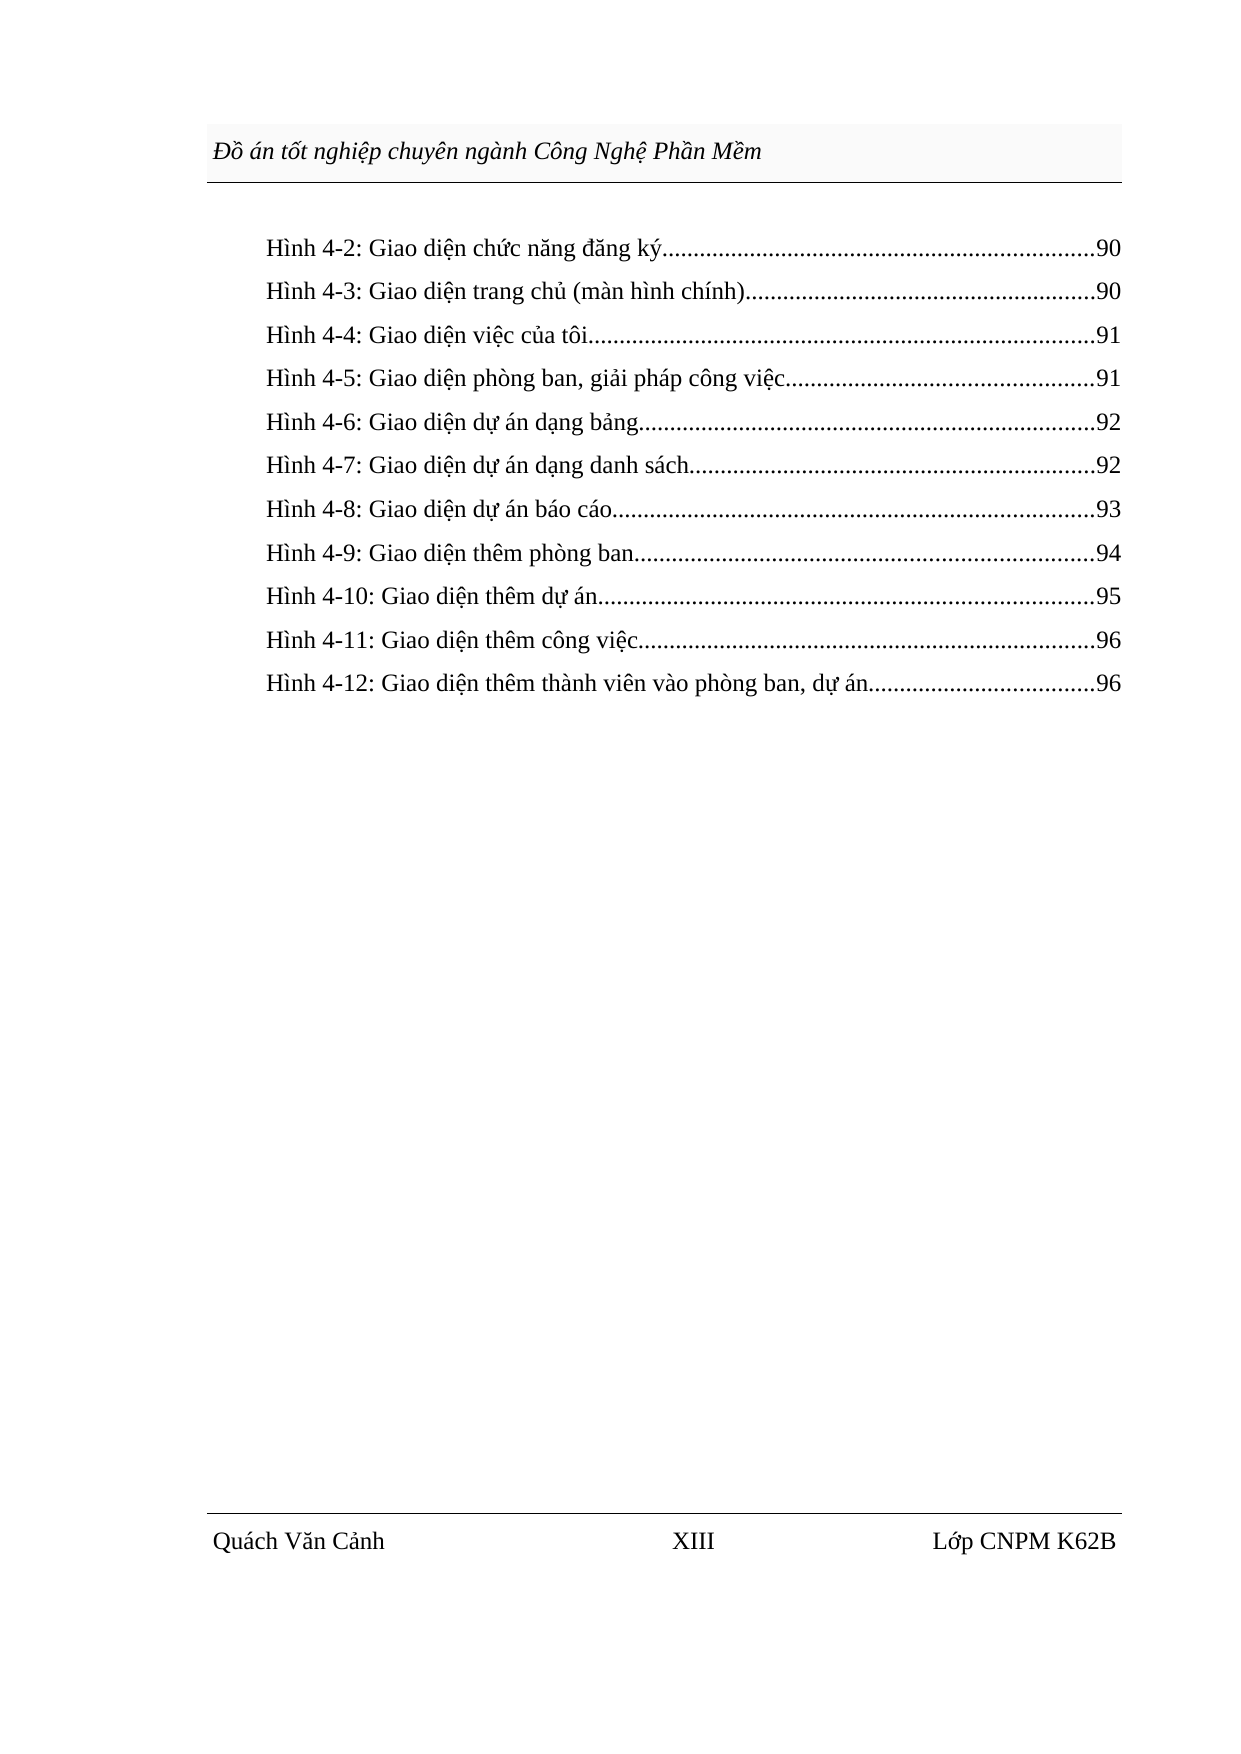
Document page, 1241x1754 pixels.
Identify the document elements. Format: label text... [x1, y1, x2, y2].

text Hình 4-4: Giao diện việc của tôi 91 [207, 320, 1122, 349]
text Hình 4-11: Giao diện thêm công việc 96 [207, 625, 1122, 653]
text Hình 4-9: Giao diện thêm phòng ban 94 [207, 538, 1122, 566]
text Hình 4-7: Giao diện dự án dạng danh sách 92 [207, 451, 1122, 479]
text Hình 4-3: Giao diện trang chủ (màn hình chính) 90 [207, 276, 1122, 305]
text Hình 4-2: Giao diện chức năng đăng ký 90 [207, 233, 1122, 262]
text Hình 4-8: Giao diện dự án báo cáo 93 [207, 494, 1122, 523]
text Hình 4-5: Giao diện phòng ban, giải pháp công việc 91 [207, 363, 1122, 392]
text Hình 4-6: Giao diện dự án dạng bảng 92 [207, 407, 1122, 436]
text Hình 4-12: Giao diện thêm thành viên vào phòng ban, dự án 96 [207, 668, 1122, 697]
text Hình 4-10: Giao diện thêm dự án 95 [207, 581, 1122, 610]
